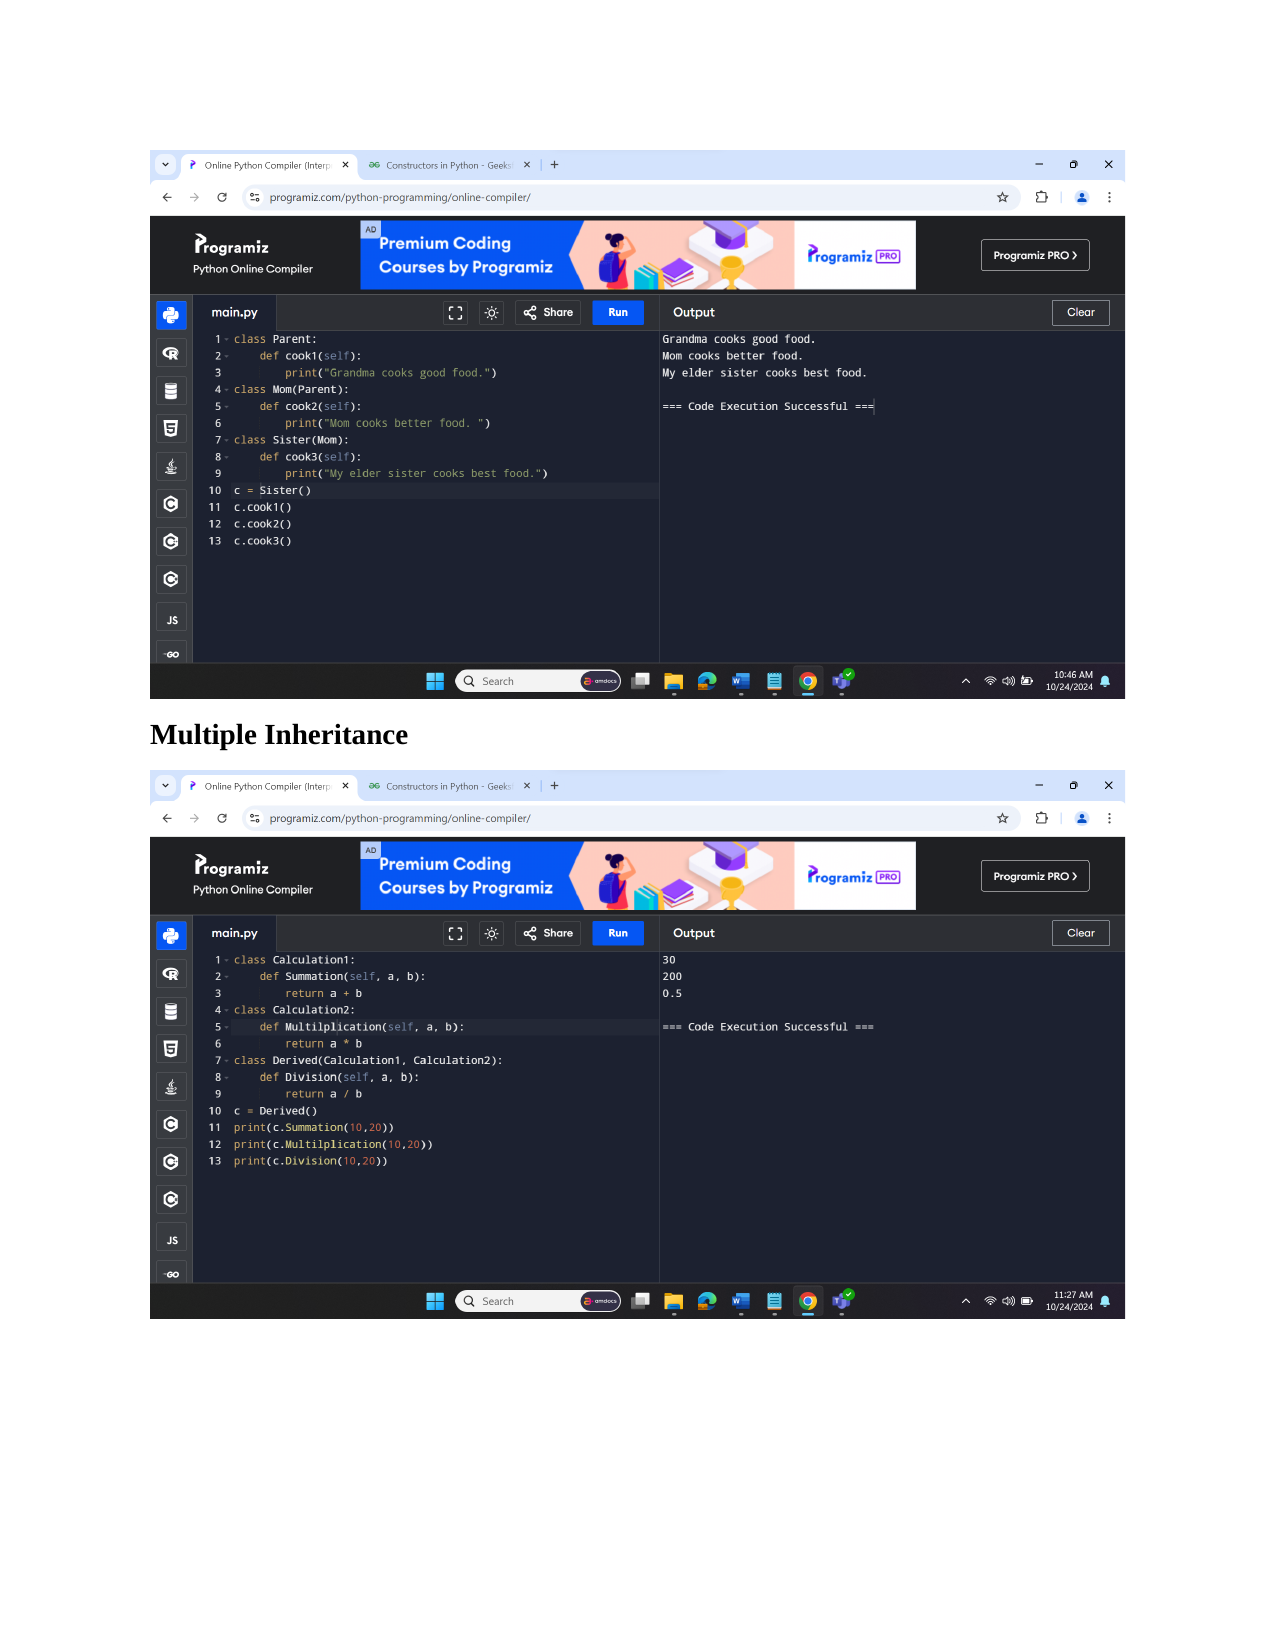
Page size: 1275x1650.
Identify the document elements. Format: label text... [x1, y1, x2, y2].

picture [150, 150, 1125, 699]
text Multiple Inheritance [150, 717, 1125, 751]
picture [150, 770, 1125, 1319]
